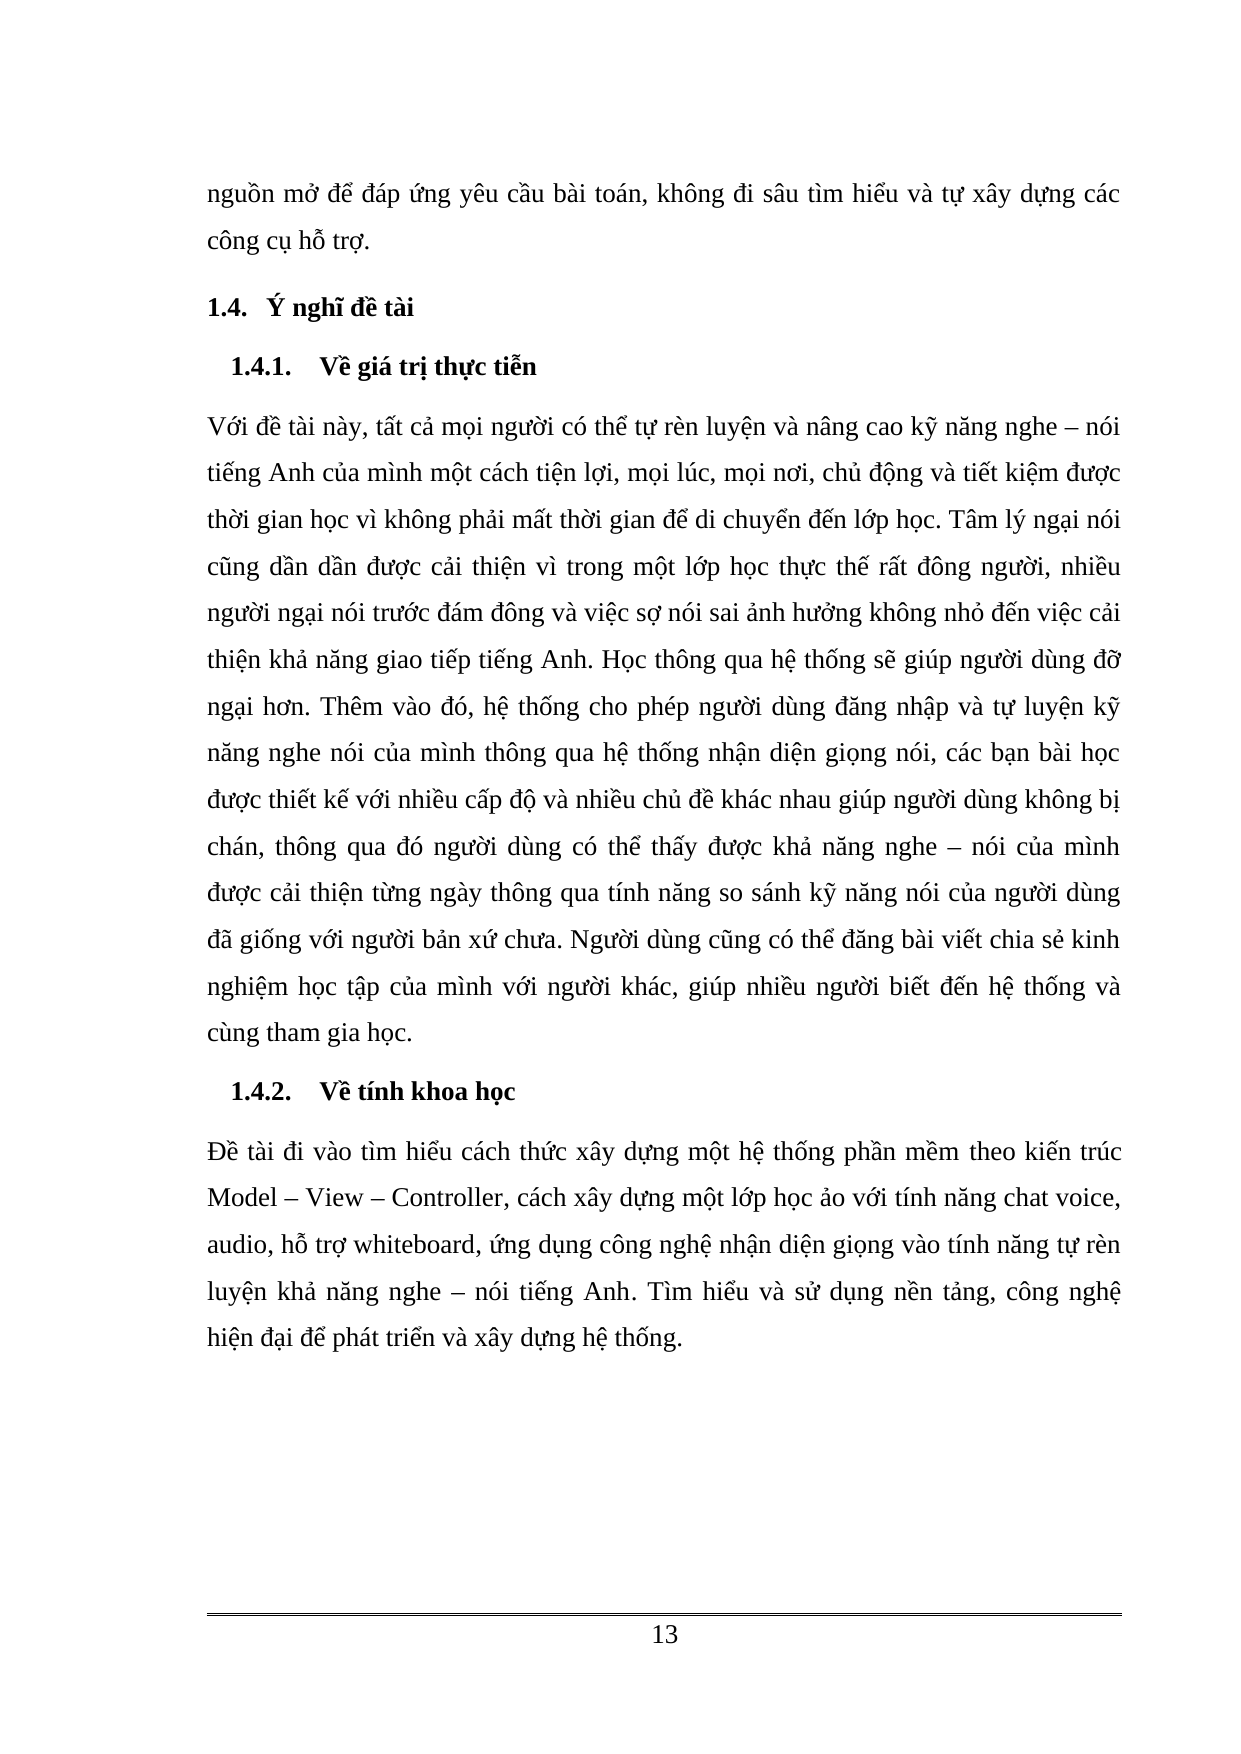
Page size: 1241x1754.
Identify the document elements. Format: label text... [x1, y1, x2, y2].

text Đề tài đi vào tìm hiểu cách thức xây dựng một hệ thống phần mềm theo kiến trúc Model – View – Controller, cách xây dựng một lớp học ảo với tính năng chat voice, audio, hỗ trợ whiteboard, ứng dụng công nghệ nhận diện giọng vào tính năng tự rèn luyện khả năng nghe – nói tiếng Anh. Tìm hiểu và sử dụng nền tảng, công nghệ hiện đại để phát triển và xây dựng hệ thống. [207, 1135, 1122, 1352]
subtitle Ý nghĩ đề tài [207, 291, 1122, 322]
subtitle Về tính khoa học [230, 1076, 1122, 1107]
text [207, 177, 1122, 255]
text Với đề tài này, tất cả mọi người có thể tự rèn luyện và nâng cao kỹ năng nghe – nói tiếng Anh của mình một cách tiện lợi, mọi lúc, mọi nơi, chủ động và tiết kiệm được thời gian học vì không phải mất thời gian để di chuyển đến lớp học. Tâm lý ngại nói cũng dần dần được cải thiện vì trong một lớp học thực thế rất đông người, nhiều người ngại nói trước đám đông và việc sợ nói sai ảnh hưởng không nhỏ đến việc cải thiện khả năng giao tiếp tiếng Anh. Học thông qua hệ thống sẽ giúp người dùng đỡ ngại hơn. Thêm vào đó, hệ thống cho phép người dùng đăng nhập và tự luyện kỹ năng nghe nói của mình thông qua hệ thống nhận diện giọng nói, các bạn bài học được thiết kế với nhiều cấp độ và nhiều chủ đề khác nhau giúp người dùng không bị chán, thông qua đó người dùng có thể thấy được khả năng nghe – nói của mình được cải thiện từng ngày thông qua tính năng so sánh kỹ năng nói của người dùng đã giống với người bản xứ chưa. Người dùng cũng có thể đăng bài viết chia sẻ kinh nghiệm học tập của mình với người khác, giúp nhiều người biết đến hệ thống và cùng tham gia học. [207, 410, 1122, 1047]
subtitle Về giá trị thực tiễn [230, 351, 1122, 382]
